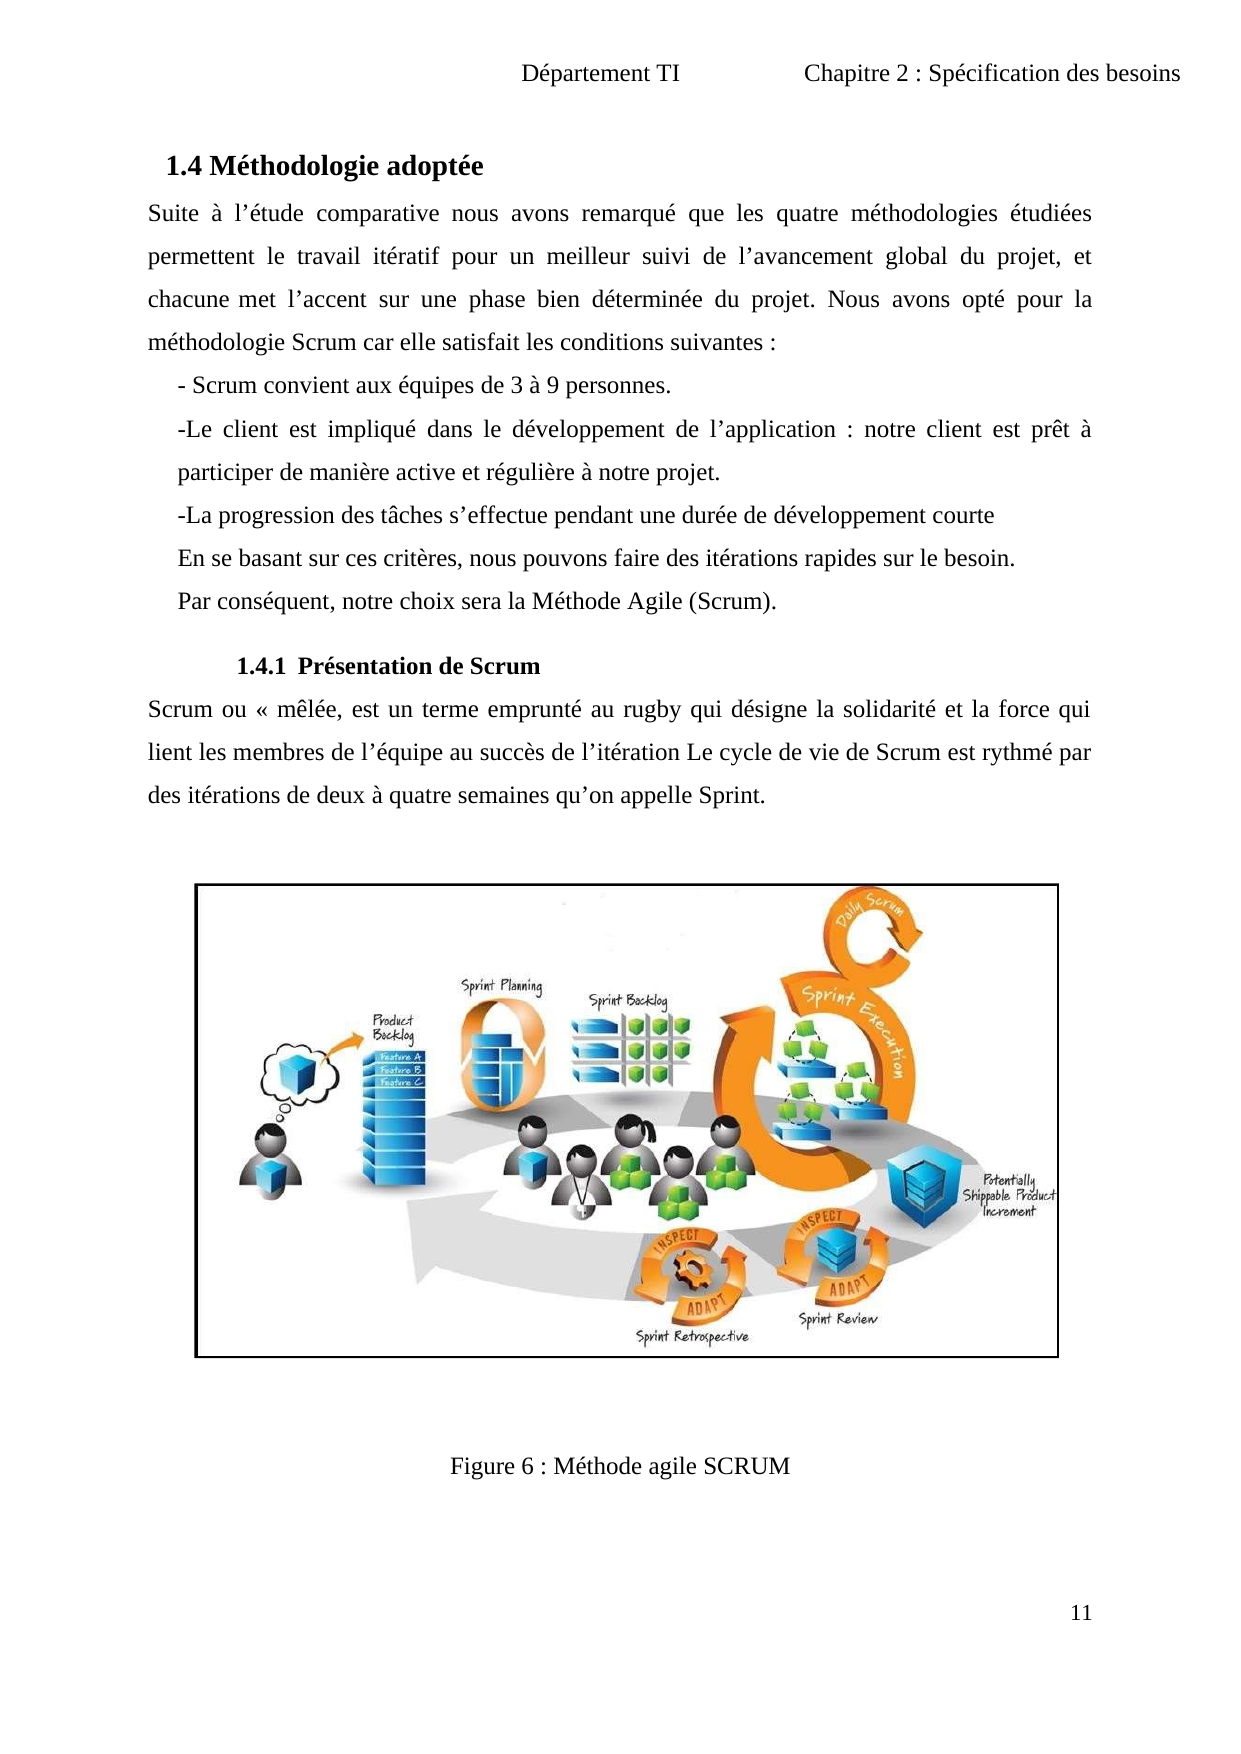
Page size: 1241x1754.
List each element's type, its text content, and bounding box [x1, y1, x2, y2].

text En se basant sur ces critères, nous pouvons faire des itérations rapides sur le besoin. [148, 543, 1092, 572]
text -La progression des tâches s’effectue pendant une durée de développement courte [148, 500, 1092, 529]
text Par conséquent, notre choix sera la Méthode Agile (Scrum). [148, 586, 1092, 615]
text -Le client est impliqué dans le développement de l’application : notre client est prêt à participer de manière active et régulière à notre projet. [177, 414, 1092, 486]
text Figure 6 : Méthode agile SCRUM [148, 1451, 1092, 1480]
text Suite à l’étude comparative nous avons remarqué que les quatre méthodologies étudiées permettent le travail itératif pour un meilleur suivi de l’avancement global du projet, et chacune met l’accent sur une phase bien déterminée du projet. Nous avons opté pour la méthodologie Scrum car elle satisfait les conditions suivantes : [148, 198, 1092, 356]
text - Scrum convient aux équipes de 3 à 9 personnes. [148, 371, 1092, 399]
subtitle Présentation de Scrum [236, 651, 1092, 680]
picture [196, 886, 1057, 1356]
text Scrum ou « mêlée, est un terme emprunté au rugby qui désigne la solidarité et la force qui lient les membres de l’équipe au succès de l’itération Le cycle de vie de Scrum est rythmé par des itérations de deux à quatre semaines qu’on appelle Sprint. [148, 694, 1092, 809]
subtitle 1.4 Méthodologie adoptée [89, 148, 561, 181]
